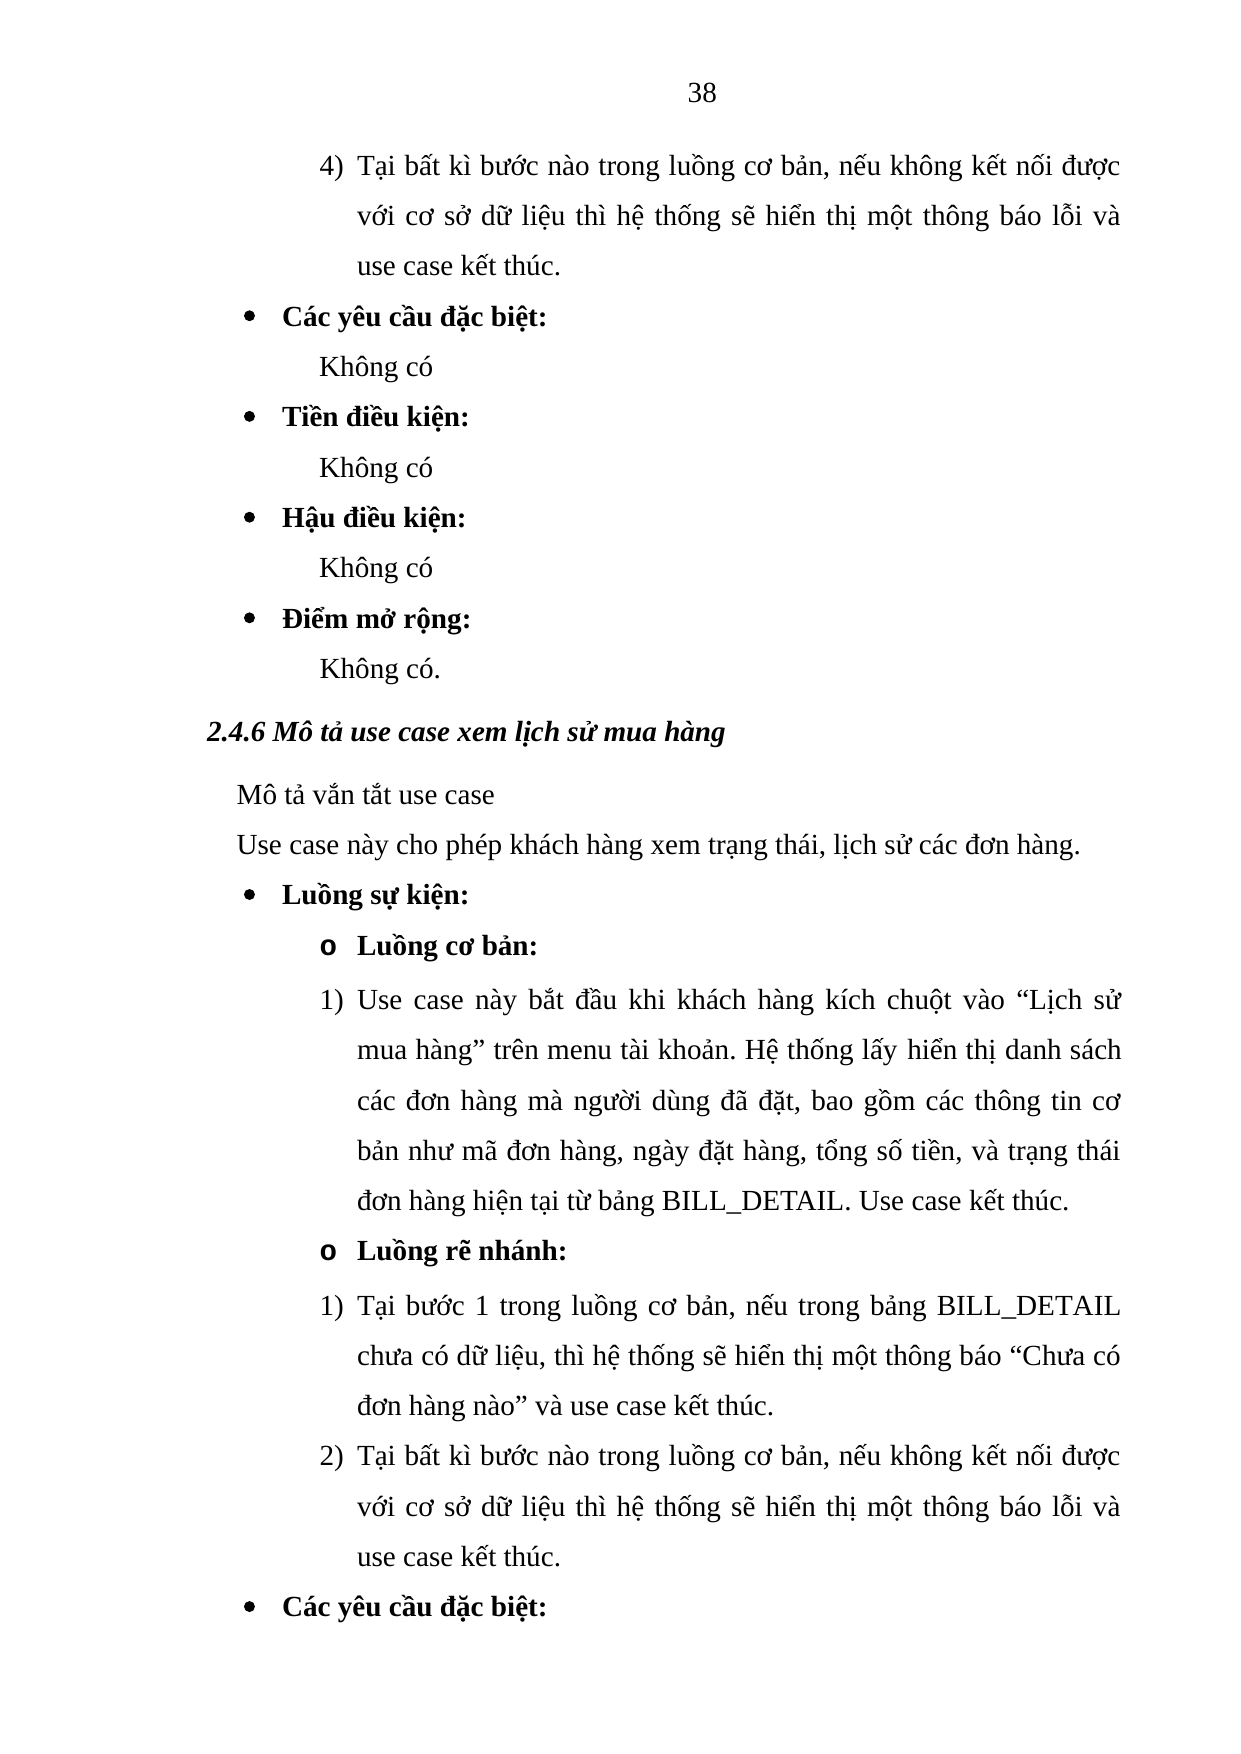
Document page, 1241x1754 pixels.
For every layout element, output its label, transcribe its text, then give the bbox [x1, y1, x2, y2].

text Mô tả vắn tắt use case [236, 777, 1122, 810]
list Tại bước 1 trong luồng cơ bản, nếu trong bảng BILL_DETAIL chưa có dữ liệu, thì hệ thống sẽ hiển thị một thông báo “Chưa có đơn hàng nào” và use case kết thúc. [319, 1288, 1122, 1422]
list Tại bất kì bước nào trong luồng cơ bản, nếu không kết nối được với cơ sở dữ liệu thì hệ thống sẽ hiển thị một thông báo lỗi và use case kết thúc. [319, 1438, 1122, 1573]
list Use case này bắt đầu khi khách hàng kích chuột vào “Lịch sử mua hàng” trên menu tài khoản. Hệ thống lấy hiển thị danh sách các đơn hàng mà người dùng đã đặt, bao gồm các thông tin cơ bản như mã đơn hàng, ngày đặt hàng, tổng số tiền, và trạng thái đơn hàng hiện tại từ bảng BILL_DETAIL. Use case kết thúc. [319, 982, 1122, 1217]
list Các yêu cầu đặc biệt: [244, 1589, 1122, 1623]
list Luồng rẽ nhánh: [319, 1233, 1122, 1269]
list Điểm mở rộng: [244, 601, 1122, 634]
list Luồng cơ bản: [319, 928, 1122, 964]
list Tiền điều kiện: [244, 399, 1122, 433]
subtitle Mô tả use case xem lịch sử mua hàng [207, 714, 1122, 748]
list Các yêu cầu đặc biệt: [244, 299, 1122, 332]
text Không có [319, 551, 1122, 584]
text Use case này cho phép khách hàng xem trạng thái, lịch sử các đơn hàng. [236, 827, 1122, 861]
list Tại bất kì bước nào trong luồng cơ bản, nếu không kết nối được với cơ sở dữ liệu thì hệ thống sẽ hiển thị một thông báo lỗi và use case kết thúc. [319, 148, 1122, 282]
list Hậu điều kiện: [244, 500, 1122, 534]
text Không có [319, 450, 1122, 483]
list Luồng sự kiện: [244, 877, 1122, 911]
text Không có [319, 349, 1122, 383]
text Không có. [319, 651, 1122, 685]
